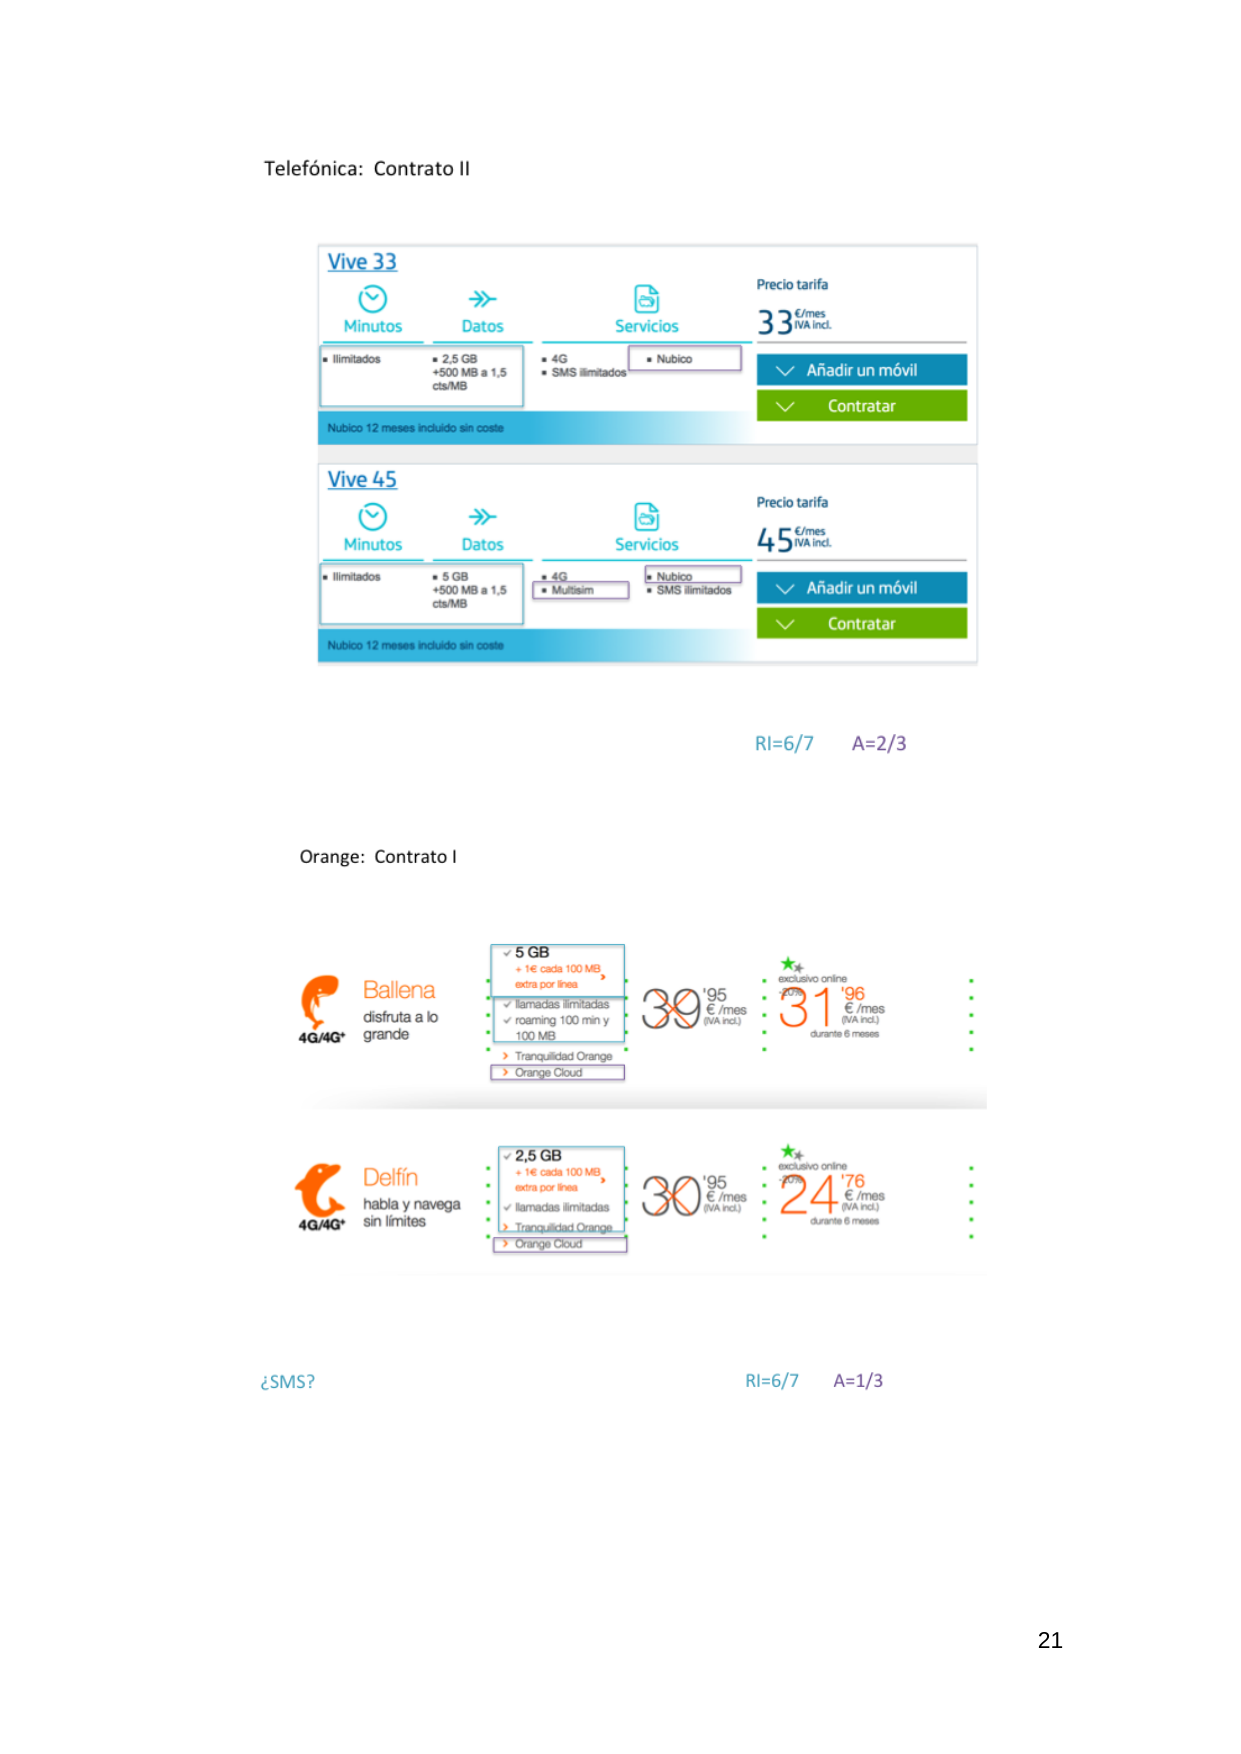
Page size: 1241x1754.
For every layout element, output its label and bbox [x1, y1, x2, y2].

picture [255, 147, 985, 759]
picture [252, 837, 988, 1396]
